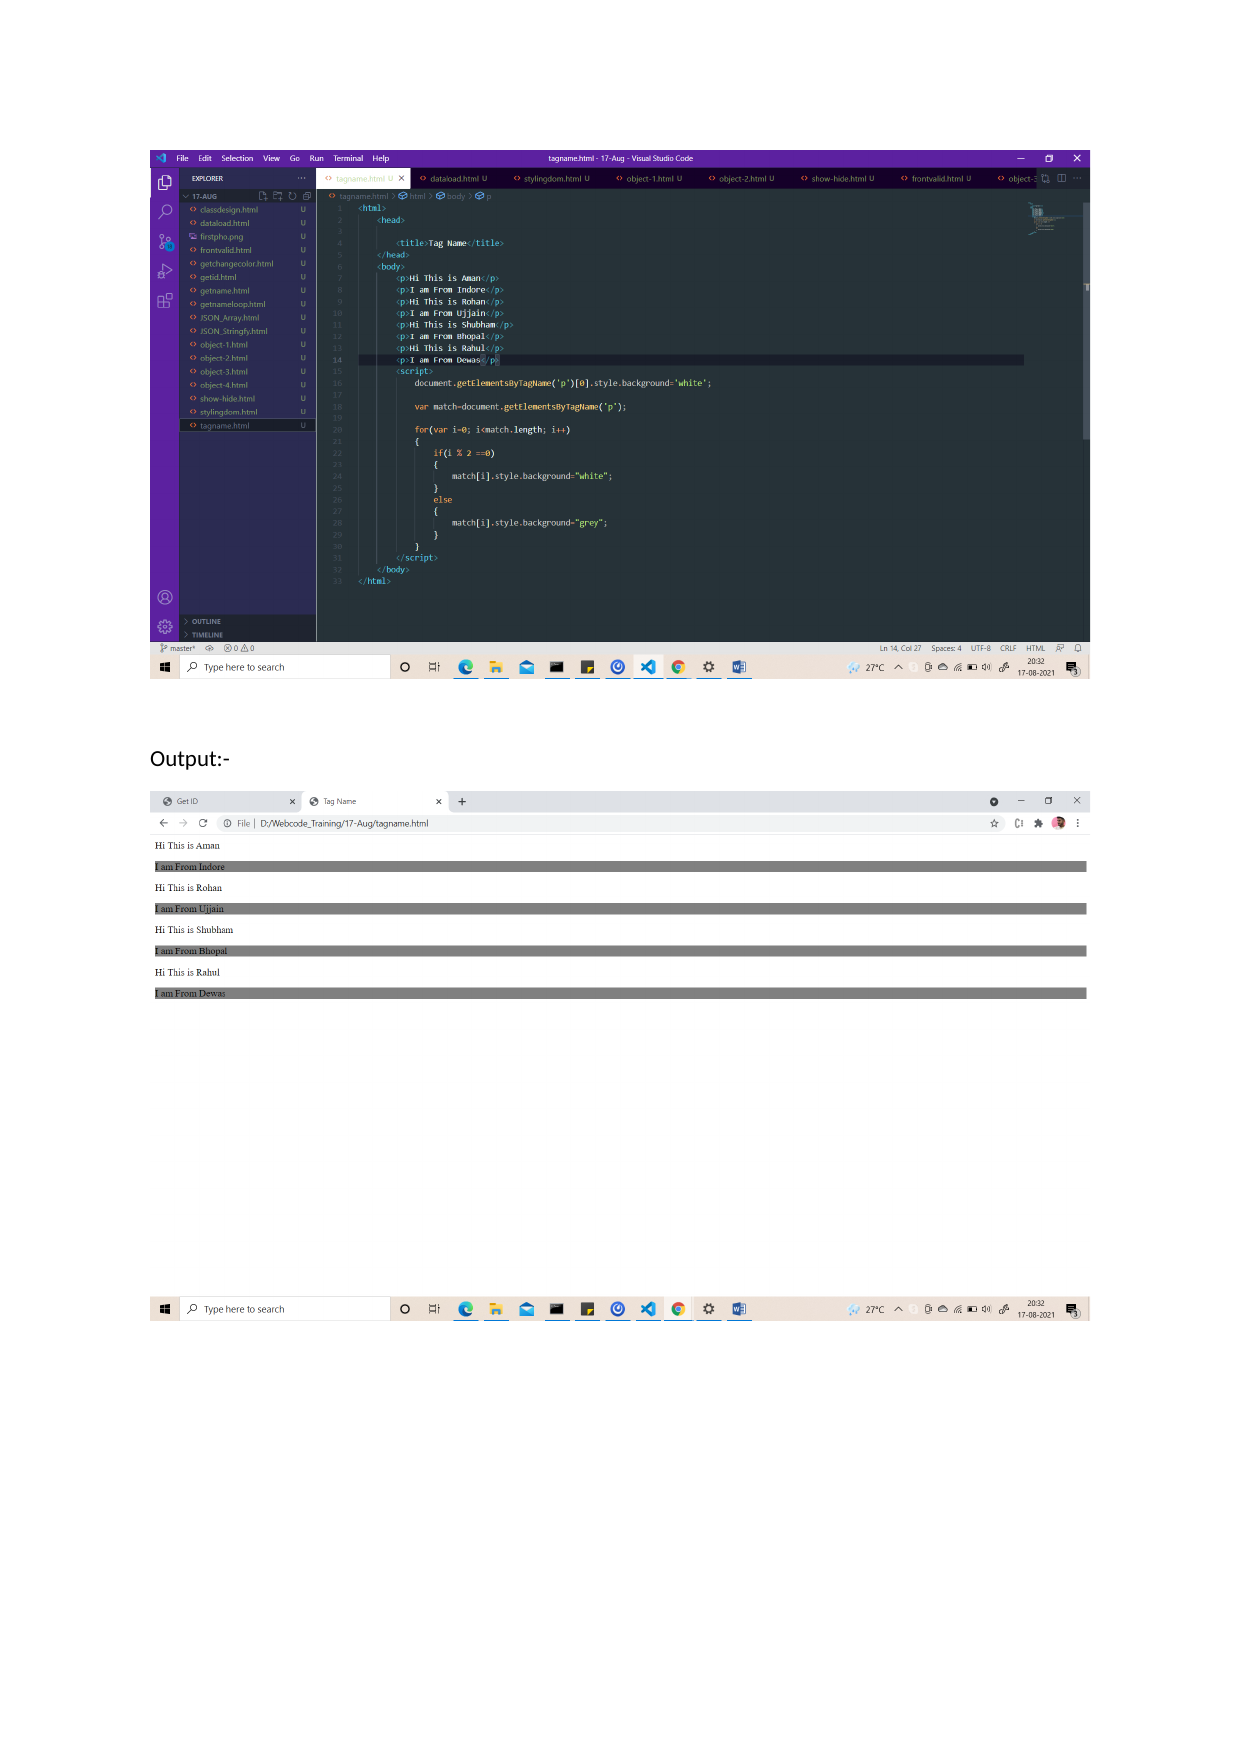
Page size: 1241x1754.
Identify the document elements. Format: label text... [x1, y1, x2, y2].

picture [150, 150, 1091, 679]
text Output:- [150, 744, 1090, 773]
picture [150, 791, 1091, 1321]
